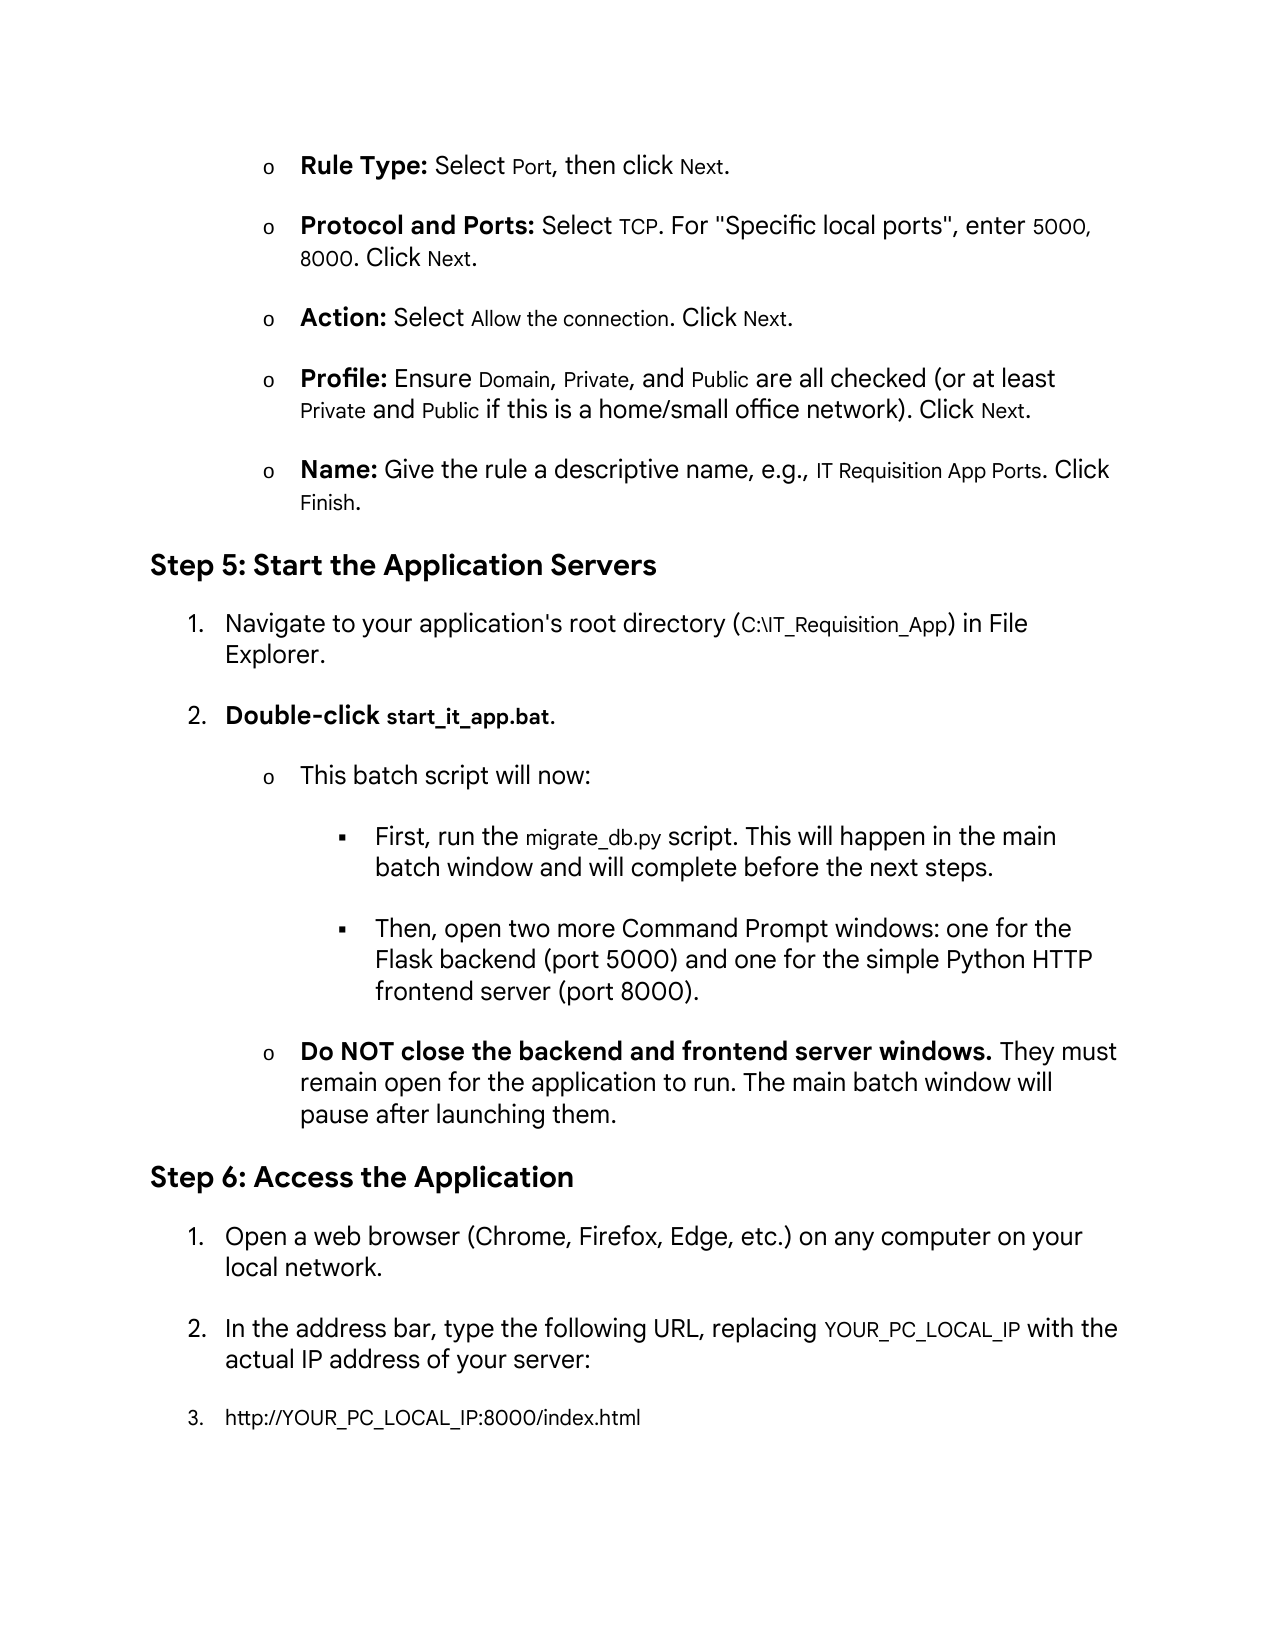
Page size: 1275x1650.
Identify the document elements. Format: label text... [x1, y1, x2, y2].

list Open a web browser (Chrome, Firefox, Edge, etc.) on any computer on your local network. [187, 1221, 1125, 1284]
list Rule Type: Select Port, then click Next. [262, 150, 1125, 181]
list Name: Give the rule a descriptive name, e.g., IT Requisition App Ports. Click Finish. [262, 455, 1125, 517]
list Do NOT close the backend and frontend server windows. They must remain open for the application to run. The main batch window will pause after launching them. [262, 1036, 1125, 1130]
list Navigate to your application's root directory (C:\IT_Requisition_App) in File Explorer. [187, 608, 1125, 671]
list Protocol and Ports: Select TCP. For "Specific local ports", enter 5000, 8000. Click Next. [262, 211, 1125, 273]
list Profile: Ensure Domain, Private, and Public are all checked (or at least Private and Public if this is a home/small office network). Click Next. [262, 363, 1125, 426]
subtitle Step 5: Start the Application Servers [150, 547, 1125, 583]
list This batch script will now: [262, 761, 1125, 792]
list Double-click start_it_app.bat. [187, 700, 1125, 731]
list Action: Select Allow the connection. Click Next. [262, 302, 1125, 334]
list Then, open two more Command Prompt windows: one for the Flask backend (port 5000) and one for the simple Python HTTP frontend server (port 8000). [337, 913, 1125, 1007]
list http://YOUR_PC_LOCAL_IP:8000/index.html [187, 1405, 1125, 1431]
list First, run the migrate_db.py script. This will happen in the main batch window and will complete before the next steps. [337, 821, 1125, 884]
subtitle Step 6: Access the Application [150, 1159, 1125, 1196]
list In the address bar, type the following URL, replacing YOUR_PC_LOCAL_IP with the actual IP address of your server: [187, 1313, 1125, 1376]
